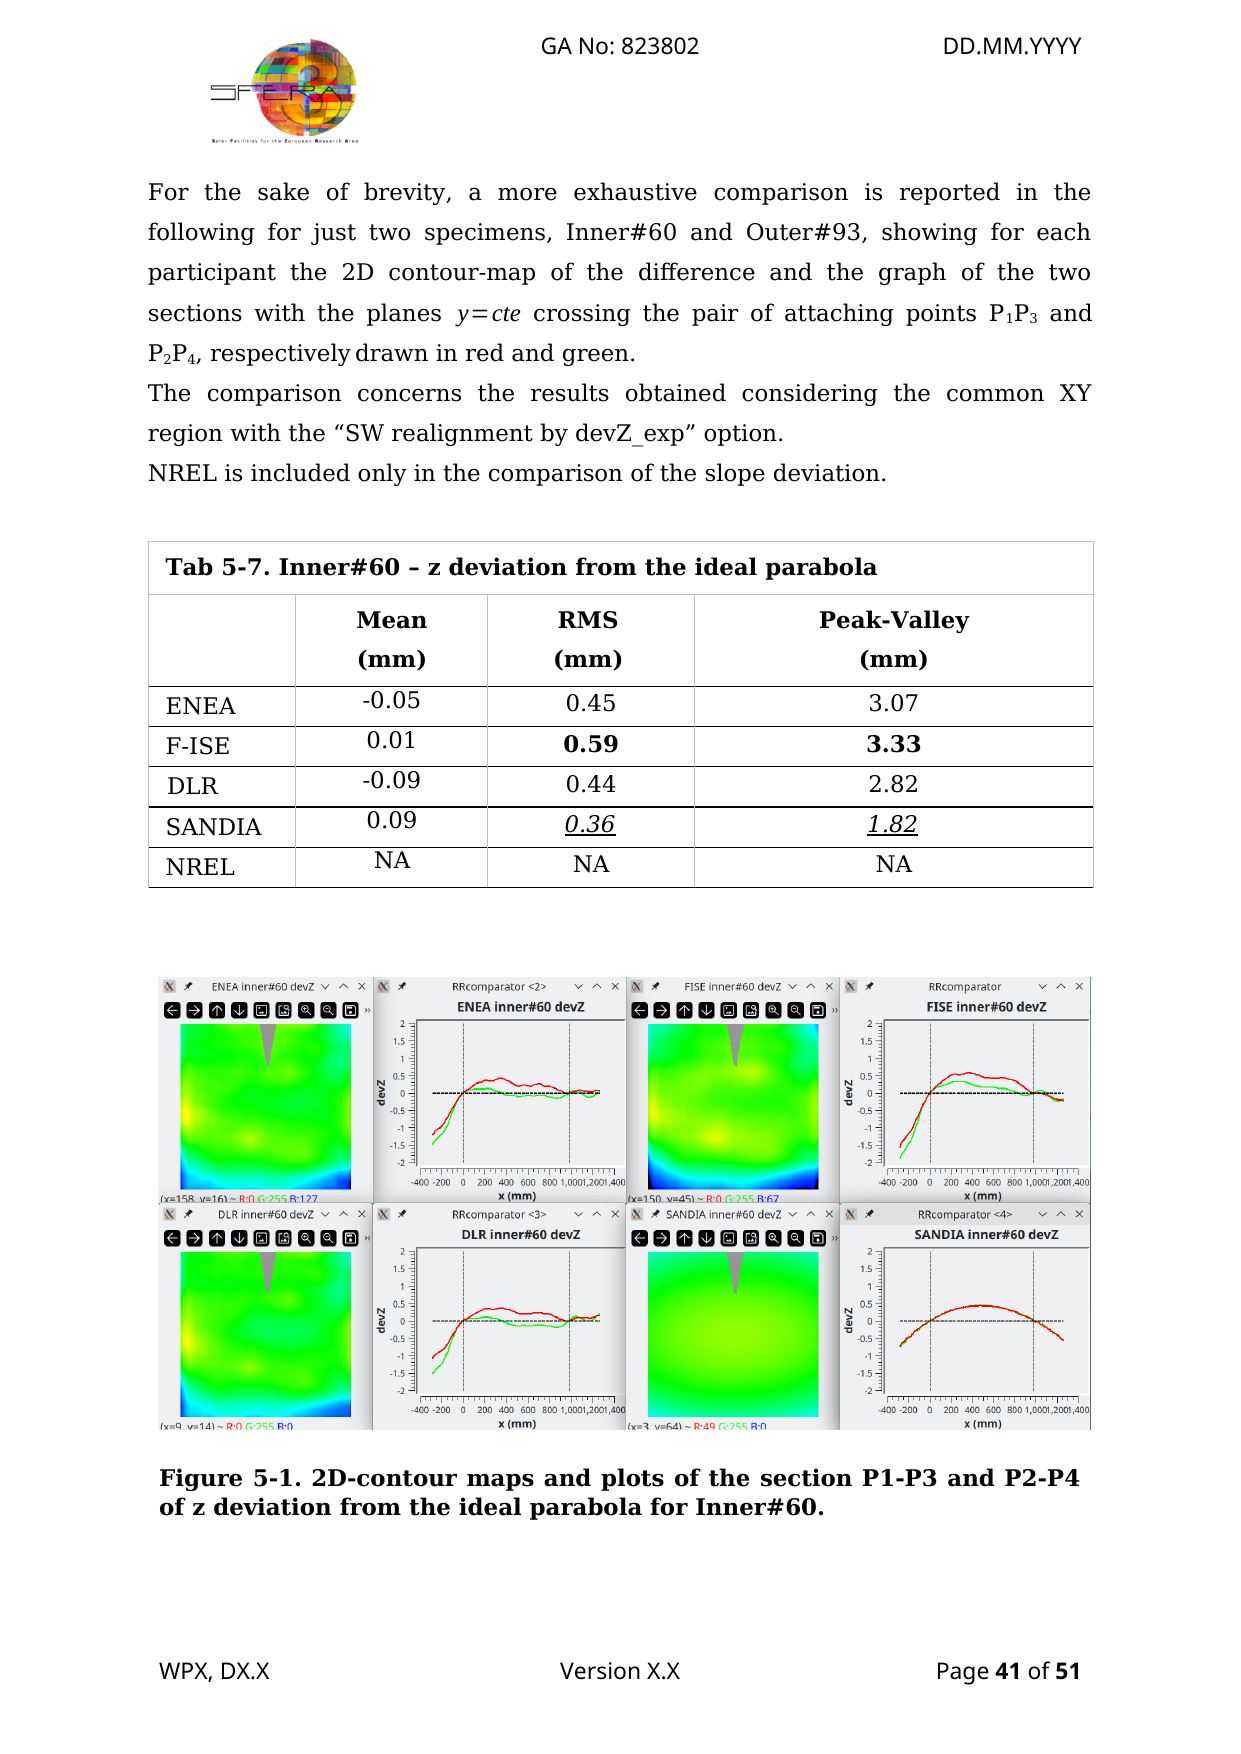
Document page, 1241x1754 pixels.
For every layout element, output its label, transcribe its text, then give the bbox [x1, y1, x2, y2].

table_header Tab 5-7. Inner#60 – z deviation from the ideal parabola [149, 542, 1093, 593]
table_cell -0.09 [296, 767, 487, 806]
table_cell 0.45 [488, 687, 694, 726]
table_cell Mean (mm) [296, 595, 487, 686]
table_cell 3.07 [695, 687, 1093, 726]
table_cell 3.33 [695, 727, 1093, 766]
table_cell 0.59 [488, 727, 694, 766]
table_cell 0.01 [296, 727, 487, 766]
table_cell Peak-Valley (mm) [695, 595, 1093, 686]
table_cell NA [296, 848, 487, 887]
text The comparison concerns the results obtained considering the common XY region with the “SW realignment by devZ_exp” option. [148, 381, 1092, 447]
table_cell DLR [149, 767, 295, 806]
table_cell F-ISE [149, 727, 295, 766]
table_cell SANDIA [149, 808, 295, 847]
table_cell NREL [149, 848, 295, 887]
text NREL is included only in the comparison of the slope deviation. [148, 461, 1092, 487]
table_cell NA [488, 848, 694, 887]
table_cell 1.82 [695, 808, 1093, 847]
table_cell Figure 5-1. 2D-contour maps and plots of the section P1-P3 and P2-P4 of z deviation from the ideal parabola for Inner#60. [148, 1463, 1092, 1521]
picture [158, 29, 413, 149]
table_cell 2.82 [695, 767, 1093, 806]
table_cell [149, 595, 295, 686]
table_cell 0.09 [296, 808, 487, 847]
table_cell RMS (mm) [488, 595, 694, 686]
table_cell -0.05 [296, 687, 487, 726]
table_header [148, 956, 1092, 1463]
picture [158, 977, 1091, 1430]
text For the sake of brevity, a more exhaustive comparison is reported in the following for just two specimens, Inner#60 and Outer#93, showing for each participant the 2D contour-map of the difference and the graph of the two sections with the planes crossing the pair of attaching points P1P3 and P2P4, respectively drawn in red and green. [148, 179, 1092, 367]
table_cell NA [695, 848, 1093, 887]
table_cell 0.44 [488, 767, 694, 806]
table_cell ENEA [149, 687, 295, 726]
table_cell 0.36 [488, 808, 694, 847]
